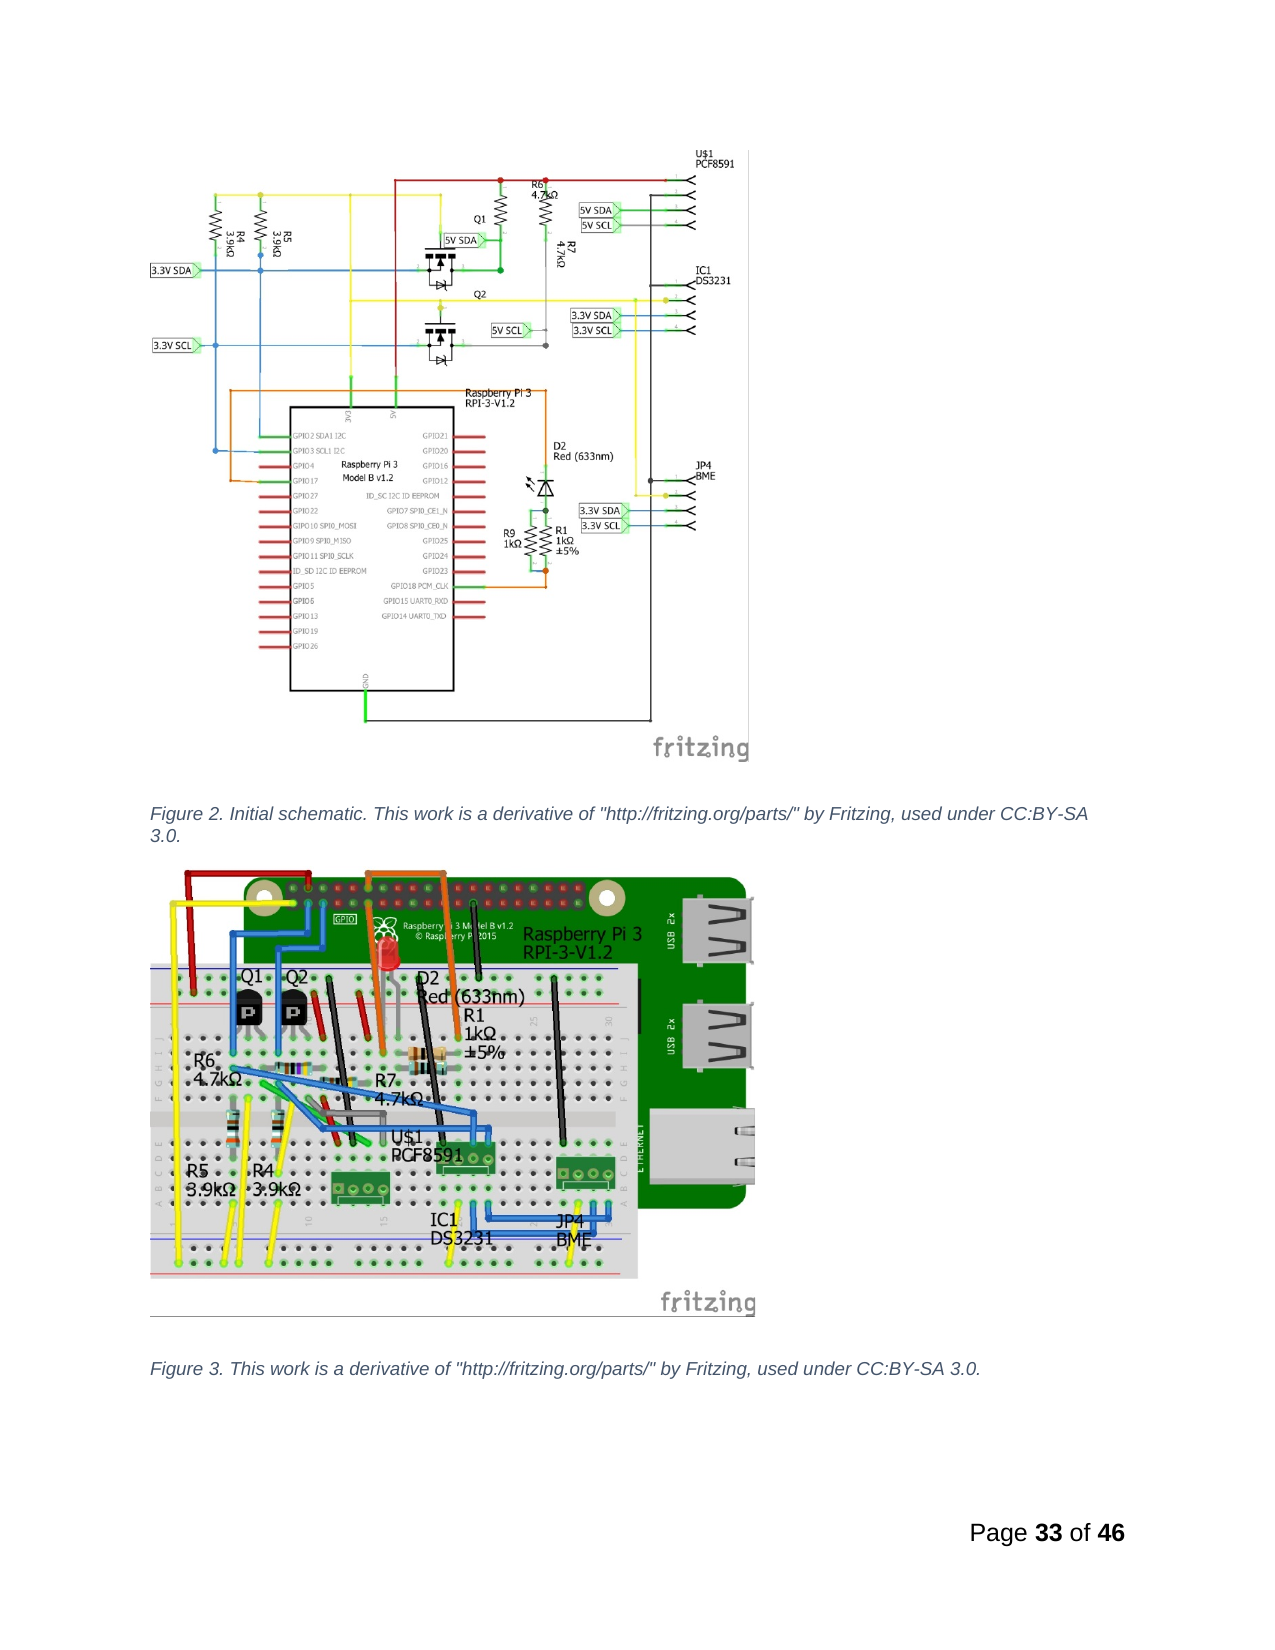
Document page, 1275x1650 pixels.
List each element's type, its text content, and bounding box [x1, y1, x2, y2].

picture [150, 866, 755, 1317]
picture [150, 150, 749, 762]
text Figure 2. Initial schematic. This work is a derivative of "http://fritzing.org/parts/" by Fritzing, used under CC:BY-SA 3.0. [150, 803, 1125, 846]
text Figure 3. This work is a derivative of "http://fritzing.org/parts/" by Fritzing, used under CC:BY-SA 3.0. [150, 1358, 1125, 1380]
